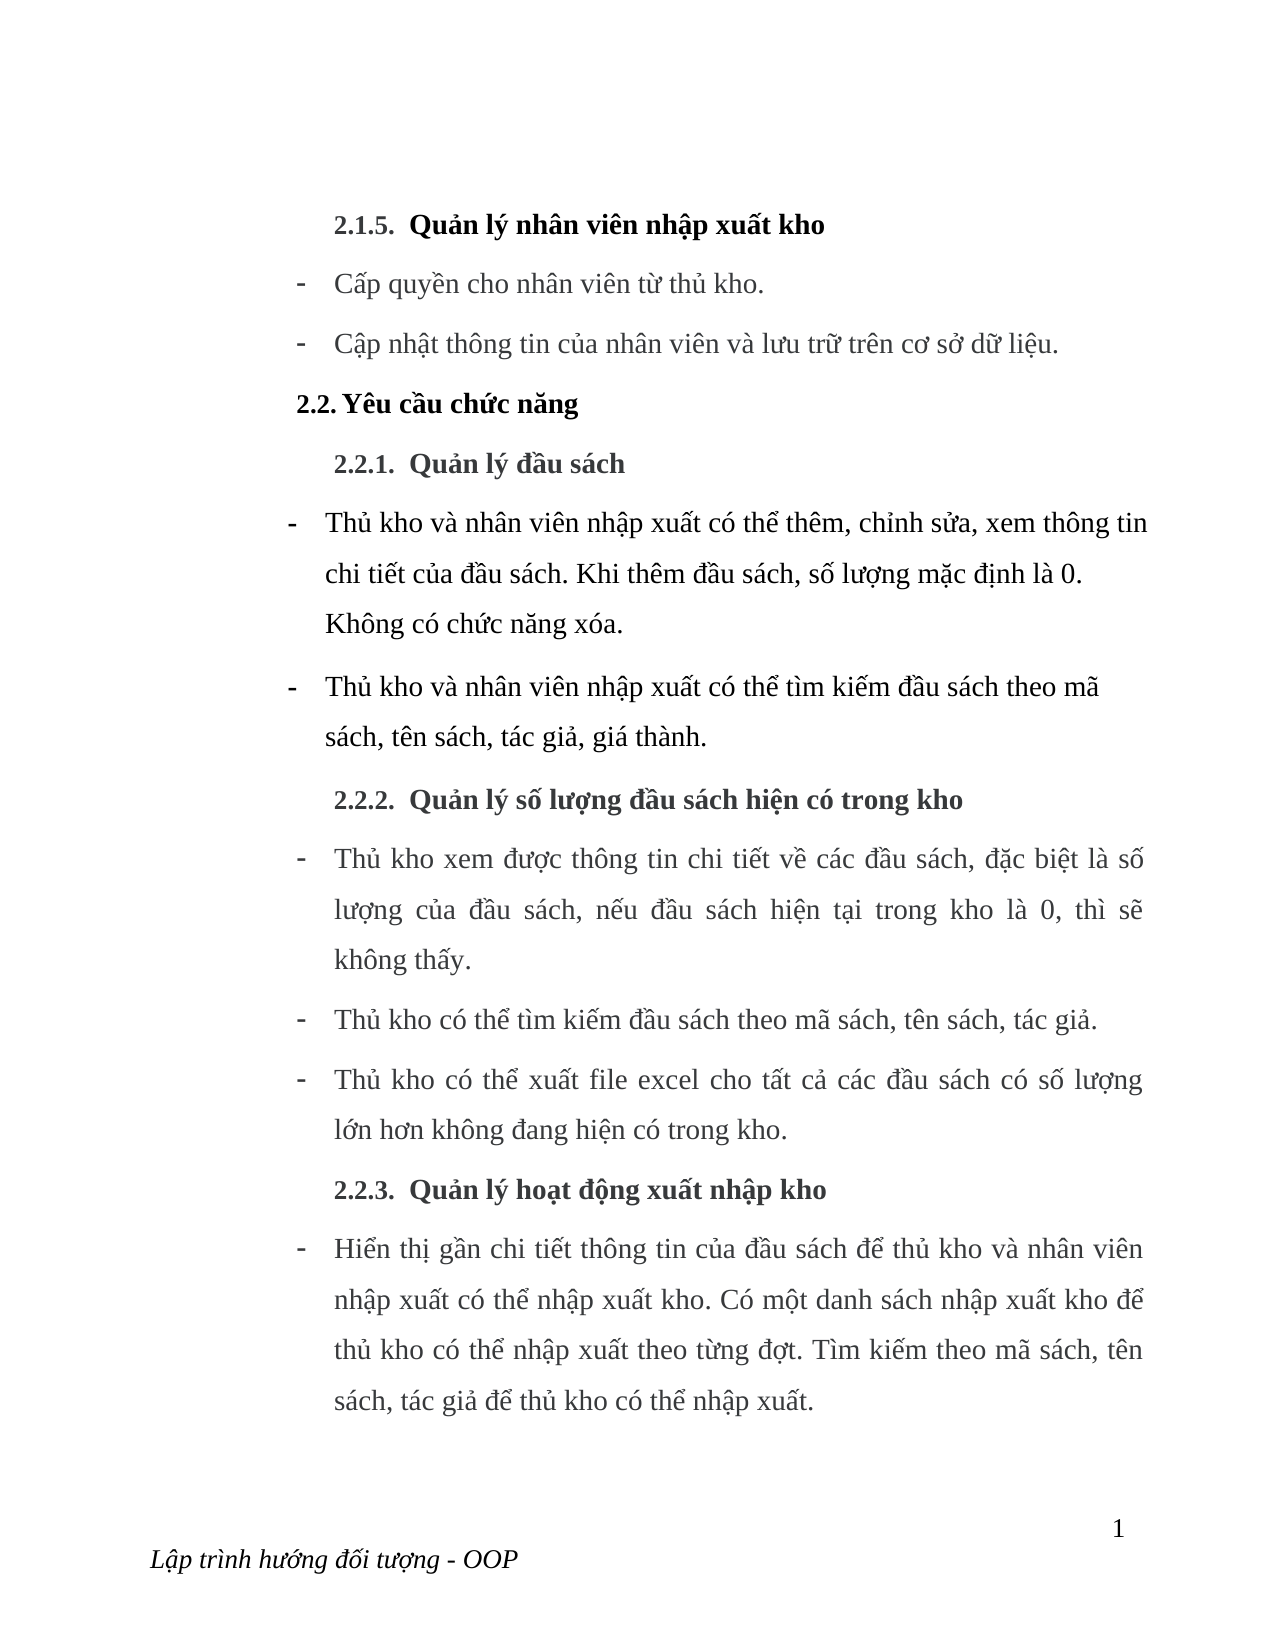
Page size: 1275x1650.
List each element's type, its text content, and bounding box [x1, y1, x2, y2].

list Thủ kho và nhân viên nhập xuất có thể thêm, chỉnh sửa, xem thông tin chi tiết của đầu sách. Khi thêm đầu sách, số lượng mặc định là 0. Không có chức năng xóa. [287, 505, 1157, 639]
list Cập nhật thông tin của nhân viên và lưu trữ trên cơ sở dữ liệu. [296, 326, 1157, 360]
subtitle Quản lý hoạt động xuất nhập kho [334, 1172, 1157, 1206]
list Thủ kho có thể xuất file excel cho tất cả các đầu sách có số lượng lớn hơn không đang hiện có trong kho. [296, 1062, 1145, 1146]
subtitle Quản lý đầu sách [334, 446, 1157, 479]
subtitle Quản lý số lượng đầu sách hiện có trong kho [334, 782, 1157, 816]
subtitle Quản lý nhân viên nhập xuất kho [334, 207, 1157, 240]
list Cấp quyền cho nhân viên từ thủ kho. [296, 266, 1157, 300]
list Thủ kho có thể tìm kiếm đầu sách theo mã sách, tên sách, tác giả. [296, 1002, 1145, 1036]
subtitle Yêu cầu chức năng [296, 386, 1157, 419]
list Hiển thị gần chi tiết thông tin của đầu sách để thủ kho và nhân viên nhập xuất có thể nhập xuất kho. Có một danh sách nhập xuất kho để thủ kho có thể nhập xuất theo từng đợt. Tìm kiếm theo mã sách, tên sách, tác giả để thủ kho có thể nhập xuất. [296, 1232, 1145, 1416]
list Thủ kho và nhân viên nhập xuất có thể tìm kiếm đầu sách theo mã sách, tên sách, tác giả, giá thành. [287, 669, 1157, 753]
list Thủ kho xem được thông tin chi tiết về các đầu sách, đặc biệt là số lượng của đầu sách, nếu đầu sách hiện tại trong kho là 0, thì sẽ không thấy. [296, 842, 1145, 976]
